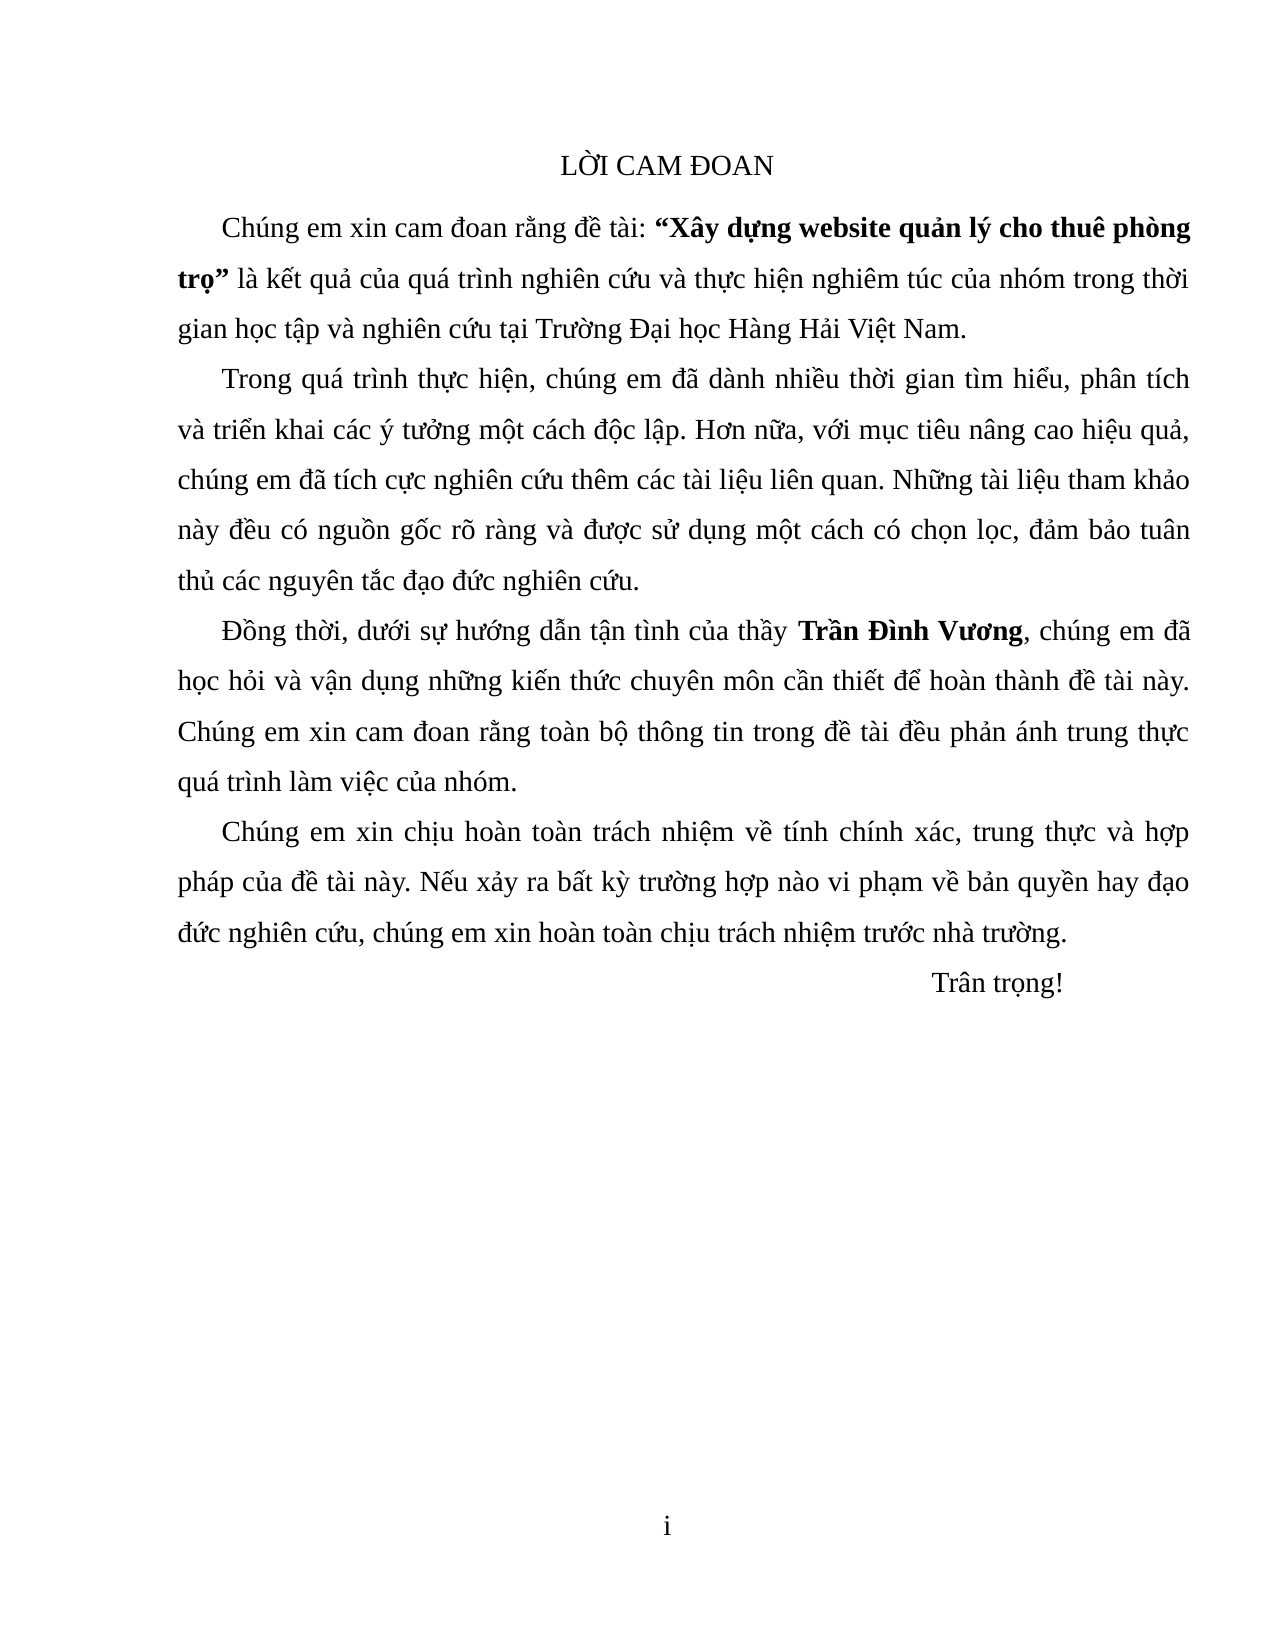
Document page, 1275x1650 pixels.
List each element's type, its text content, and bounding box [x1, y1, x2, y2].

text Trân trọng! [177, 965, 1191, 999]
subtitle LỜI CAM ĐOAN [177, 148, 1157, 181]
text Chúng em xin chịu hoàn toàn trách nhiệm về tính chính xác, trung thực và hợp pháp của đề tài này. Nếu xảy ra bất kỳ trường hợp nào vi phạm về bản quyền hay đạo đức nghiên cứu, chúng em xin hoàn toàn chịu trách nhiệm trước nhà trường. [177, 814, 1191, 948]
text Chúng em xin cam đoan rằng đề tài: “Xây dựng website quản lý cho thuê phòng trọ” là kết quả của quá trình nghiên cứu và thực hiện nghiêm túc của nhóm trong thời gian học tập và nghiên cứu tại Trường Đại học Hàng Hải Việt Nam. [177, 211, 1191, 345]
text Đồng thời, dưới sự hướng dẫn tận tình của thầy Trần Đình Vương, chúng em đã học hỏi và vận dụng những kiến thức chuyên môn cần thiết để hoàn thành đề tài này. Chúng em xin cam đoan rằng toàn bộ thông tin trong đề tài đều phản ánh trung thực quá trình làm việc của nhóm. [177, 613, 1191, 797]
text Trong quá trình thực hiện, chúng em đã dành nhiều thời gian tìm hiểu, phân tích và triển khai các ý tưởng một cách độc lập. Hơn nữa, với mục tiêu nâng cao hiệu quả, chúng em đã tích cực nghiên cứu thêm các tài liệu liên quan. Những tài liệu tham khảo này đều có nguồn gốc rõ ràng và được sử dụng một cách có chọn lọc, đảm bảo tuân thủ các nguyên tắc đạo đức nghiên cứu. [177, 361, 1191, 596]
